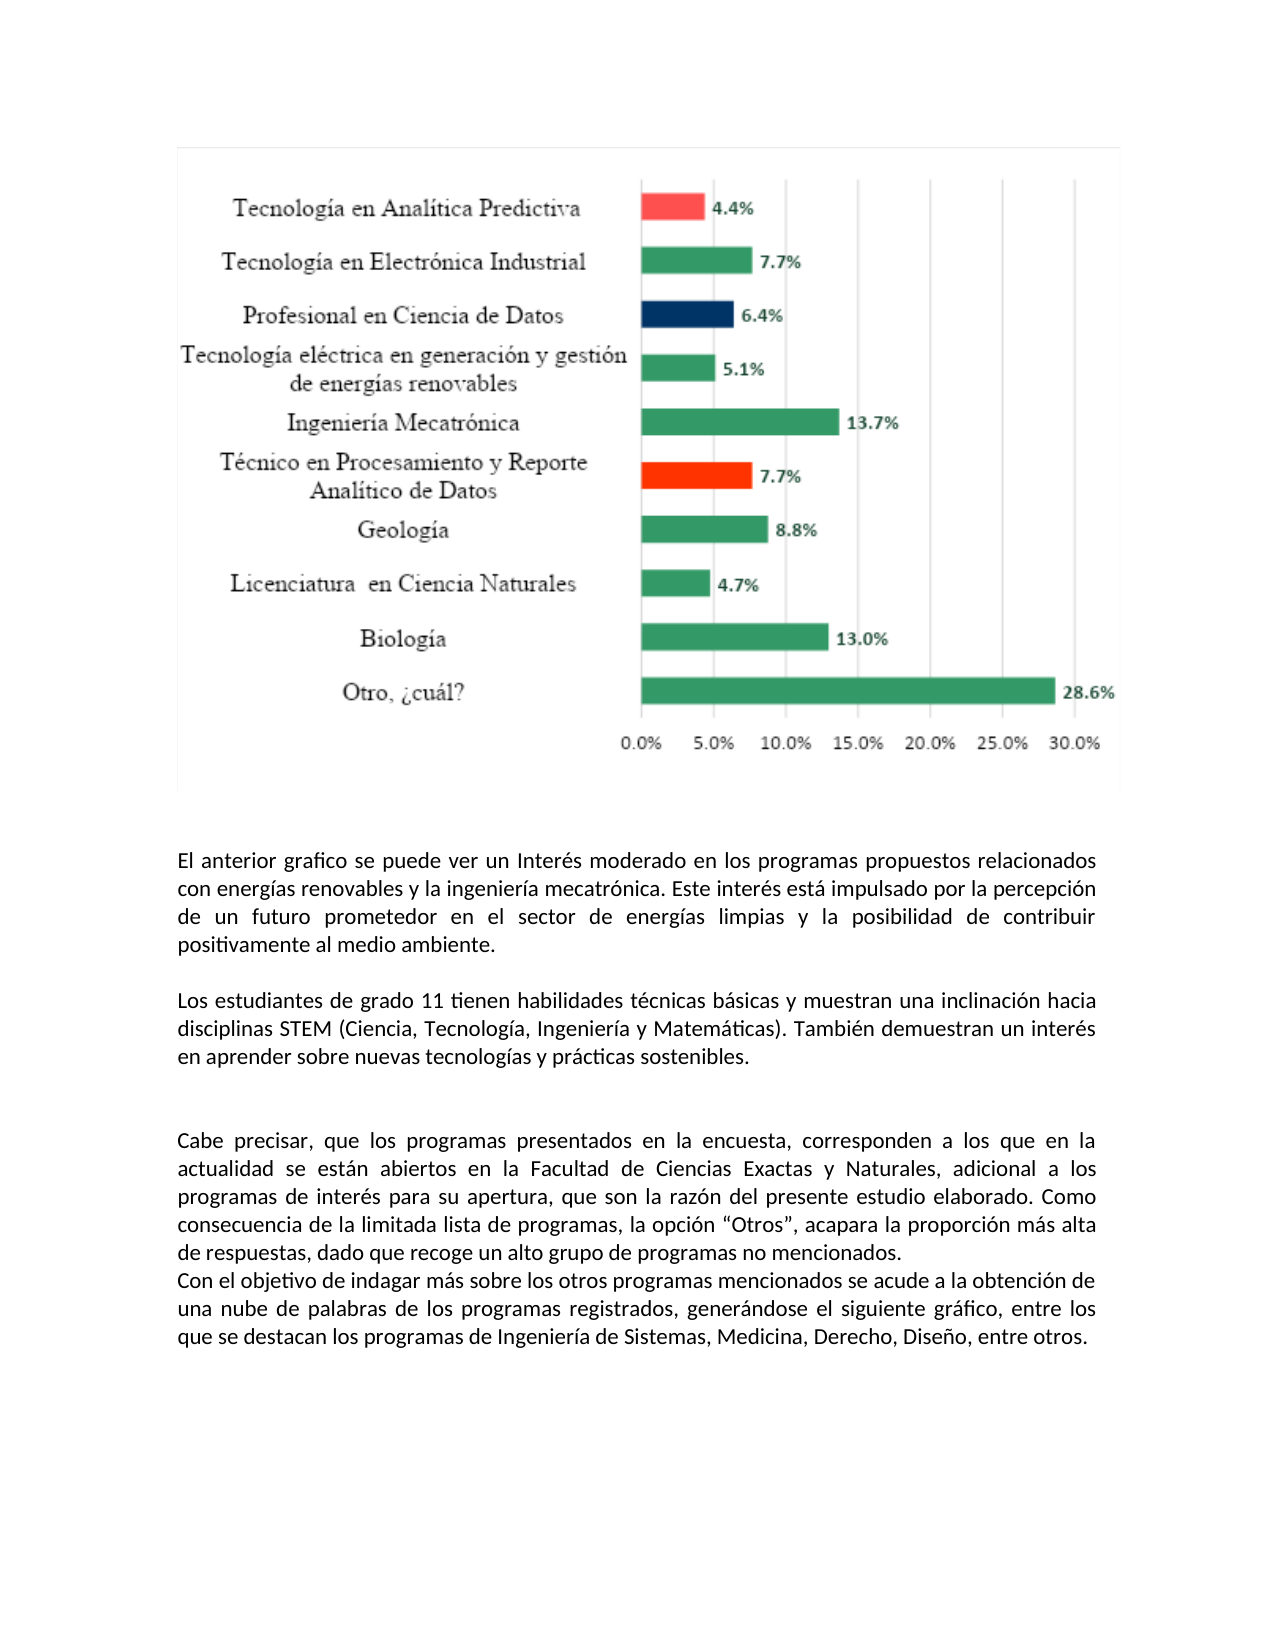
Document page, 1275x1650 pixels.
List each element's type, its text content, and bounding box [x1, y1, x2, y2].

text Cabe precisar, que los programas presentados en la encuesta, corresponden a los que en la actualidad se están abiertos en la Facultad de Ciencias Exactas y Naturales, adicional a los programas de interés para su apertura, que son la razón del presente estudio elaborado. Como consecuencia de la limitada lista de programas, la opción “Otros”, acapara la proporción más alta de respuestas, dado que recoge un alto grupo de programas no mencionados. [177, 1126, 1098, 1266]
text Los estudiantes de grado 11 tienen habilidades técnicas básicas y muestran una inclinación hacia disciplinas STEM (Ciencia, Tecnología, Ingeniería y Matemáticas). También demuestran un interés en aprender sobre nuevas tecnologías y prácticas sostenibles. [177, 986, 1098, 1070]
text El anterior grafico se puede ver un Interés moderado en los programas propuestos relacionados con energías renovables y la ingeniería mecatrónica. Este interés está impulsado por la percepción de un futuro prometedor en el sector de energías limpias y la posibilidad de contribuir positivamente al medio ambiente. [177, 846, 1098, 958]
text Con el objetivo de indagar más sobre los otros programas mencionados se acude a la obtención de una nube de palabras de los programas registrados, generándose el siguiente gráfico, entre los que se destacan los programas de Ingeniería de Sistemas, Medicina, Derecho, Diseño, entre otros. [177, 1266, 1098, 1350]
